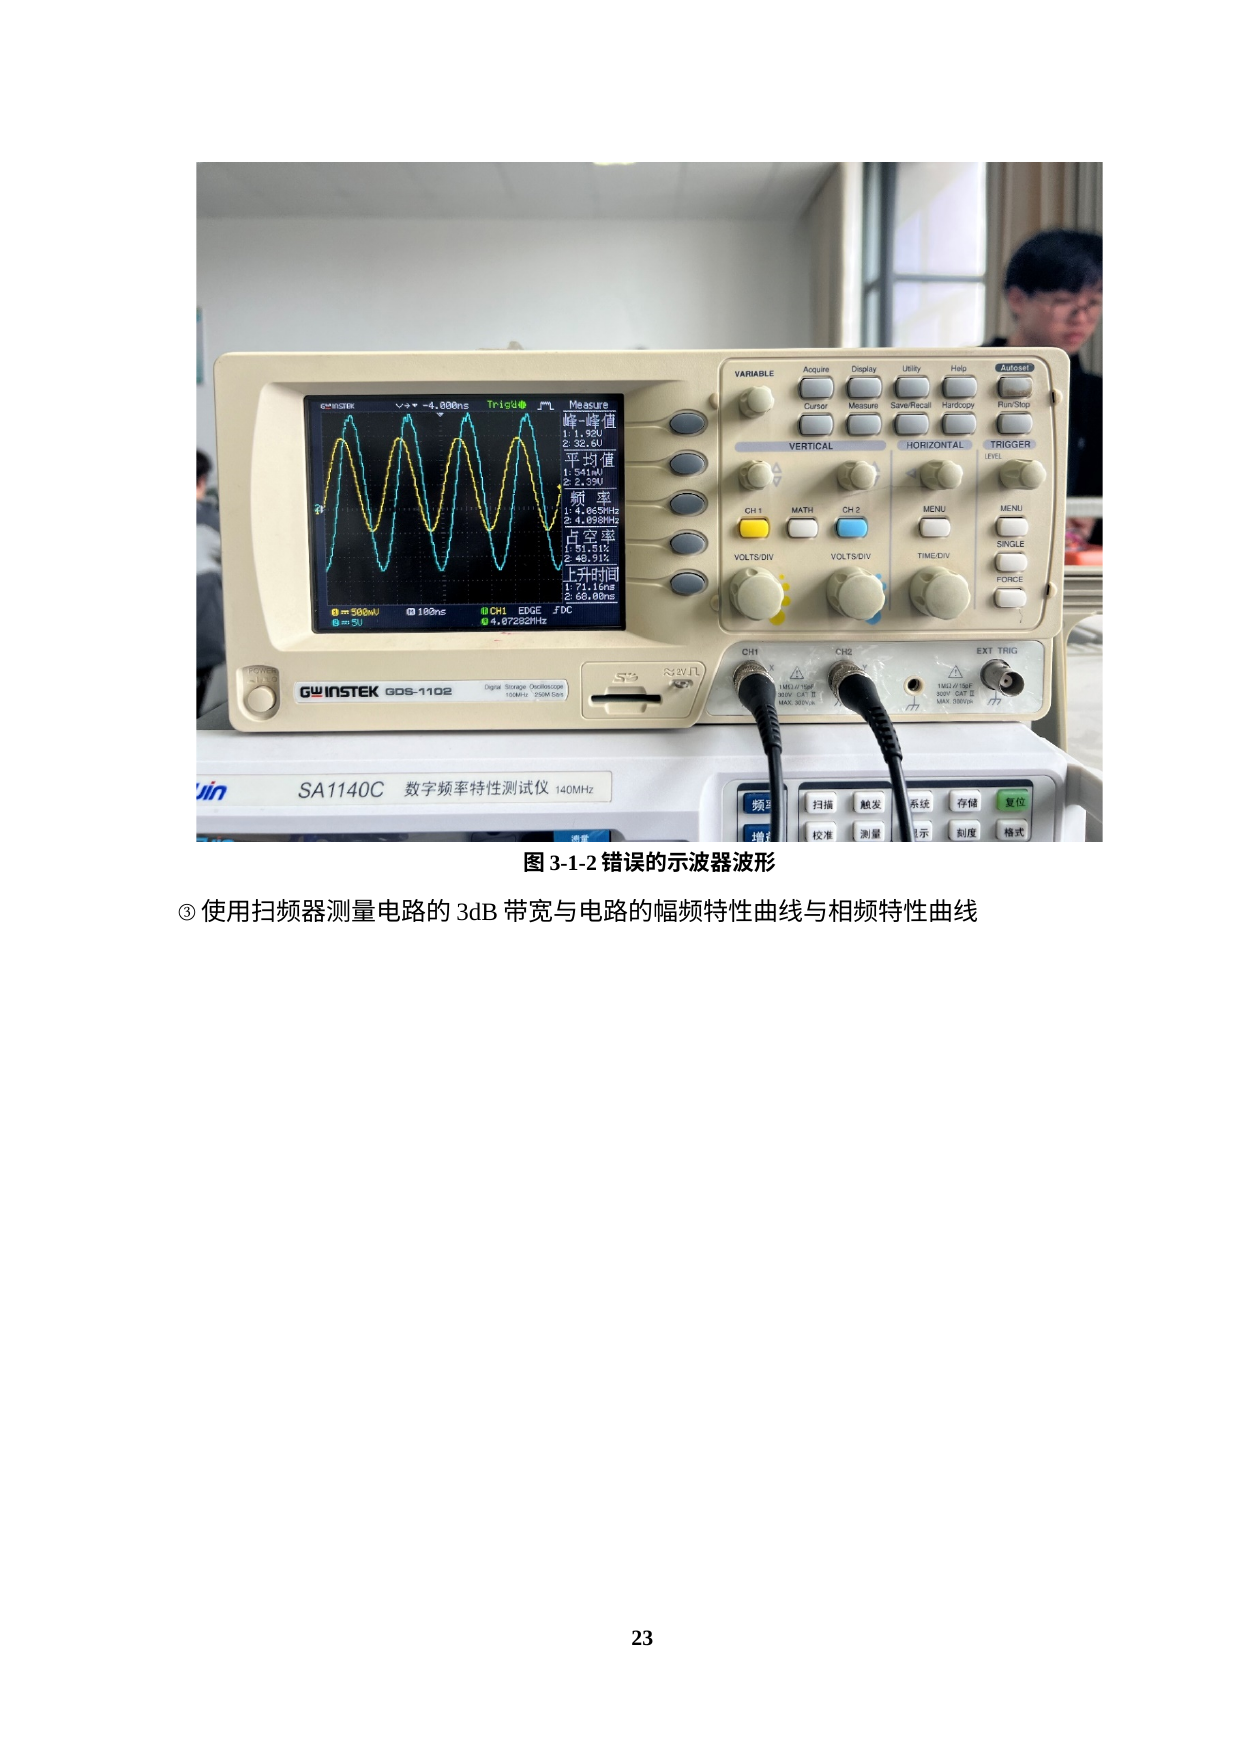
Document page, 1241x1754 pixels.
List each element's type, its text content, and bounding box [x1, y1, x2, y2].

text ③使用扫频器测量电路的3dB带宽与电路的幅频特性曲线与相频特性曲线 [177, 877, 1122, 942]
picture [196, 162, 1103, 842]
text 图3-1-2错误的示波器波形 [177, 844, 1122, 877]
